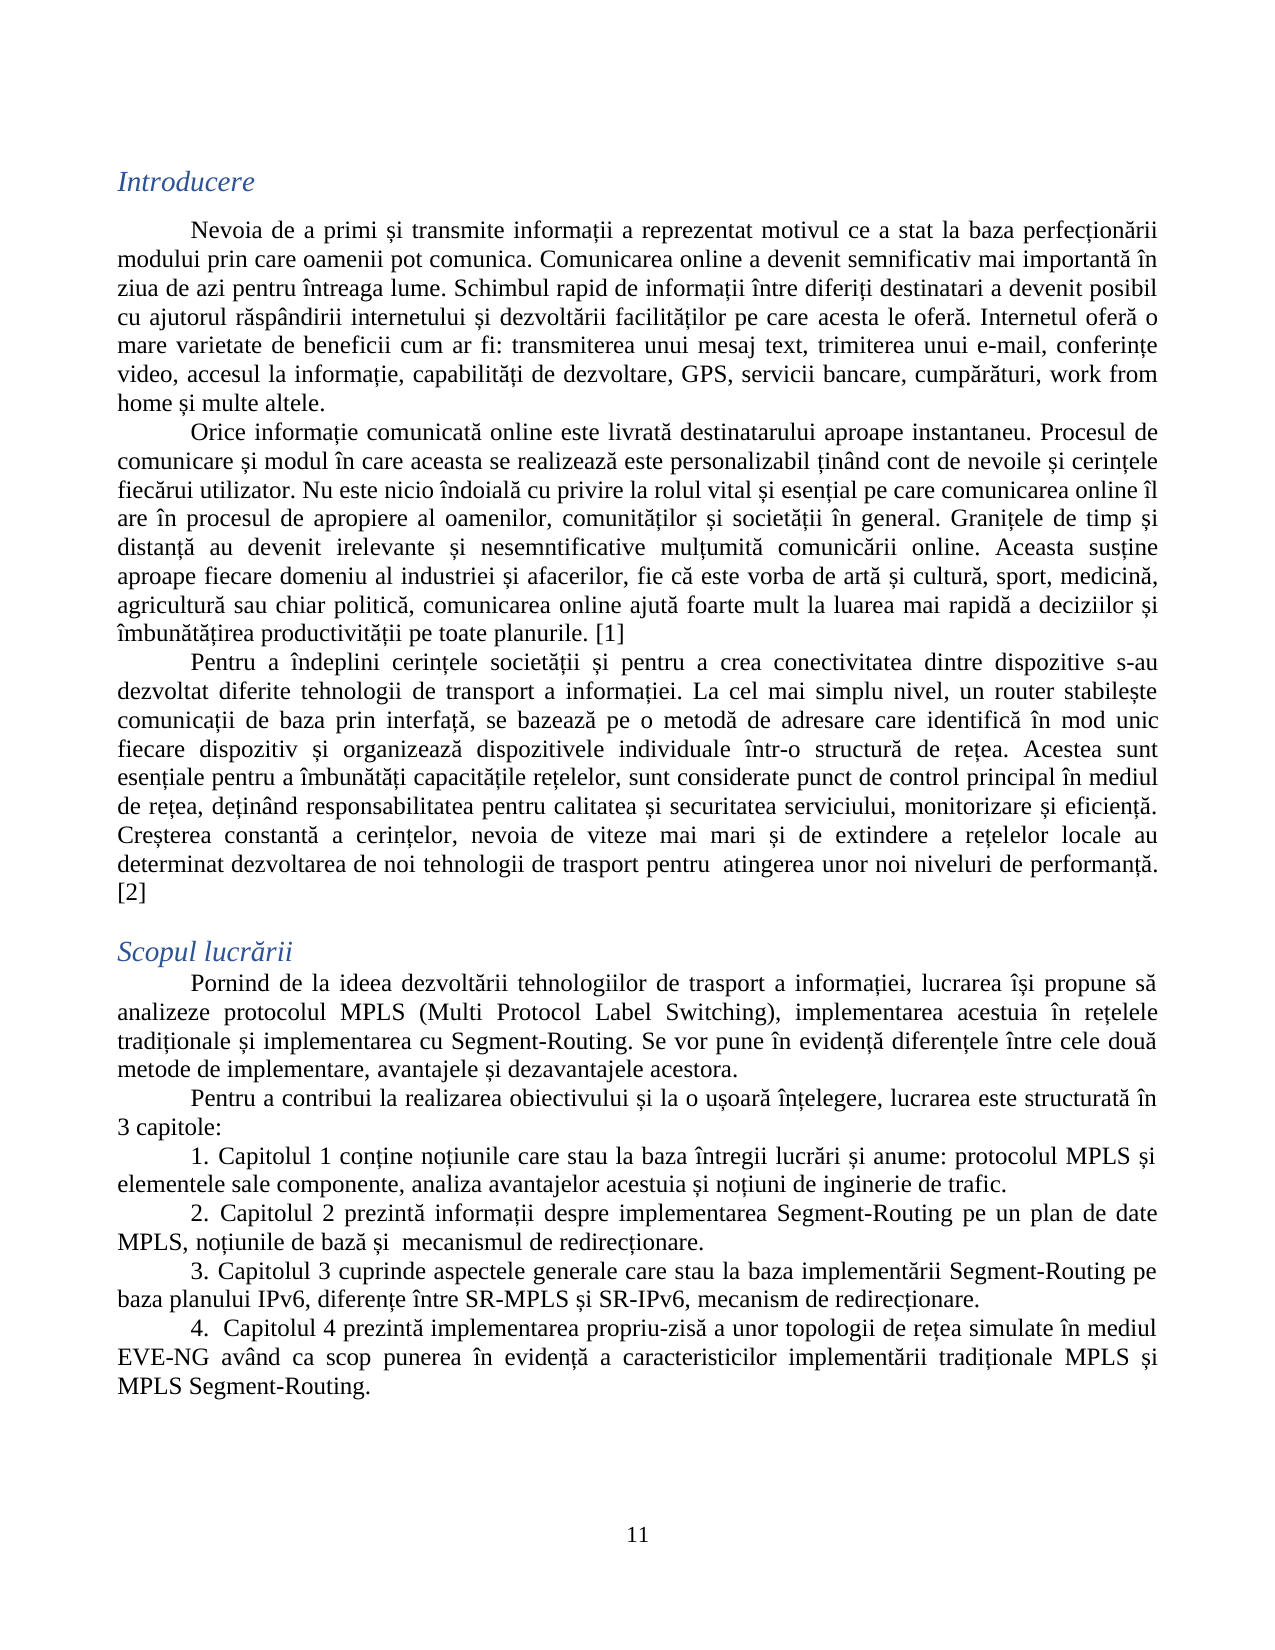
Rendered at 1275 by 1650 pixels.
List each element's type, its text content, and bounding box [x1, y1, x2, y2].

text Pentru a îndeplini cerințele societății și pentru a crea conectivitatea dintre dispozitive s-au dezvoltat diferite tehnologii de transport a informației. La cel mai simplu nivel, un router stabilește comunicații de baza prin interfață, se bazează pe o metodă de adresare care identifică în mod unic fiecare dispozitiv și organizează dispozitivele individuale într-o structură de rețea. Acestea sunt esențiale pentru a îmbunătăți capacitățile rețelelor, sunt considerate punct de control principal în mediul de rețea, deținând responsabilitatea pentru calitatea și securitatea serviciului, monitorizare și eficiență. Creșterea constantă a cerințelor, nevoia de viteze mai mari și de extindere a rețelelor locale au determinat dezvoltarea de noi tehnologii de trasport pentru atingerea unor noi niveluri de performanță. [2] [117, 647, 1159, 906]
subtitle Scopul lucrării [117, 935, 1210, 968]
list Capitolul 4 prezintă implementarea propriu-zisă a unor topologii de rețea simulate în mediul EVE-NG având ca scop punerea în evidență a caracteristicilor implementării tradiționale MPLS și MPLS Segment-Routing. [117, 1313, 1158, 1399]
subtitle Introducere [117, 164, 1210, 197]
text Orice informație comunicată online este livrată destinatarului aproape instantaneu. Procesul de comunicare și modul în care aceasta se realizează este personalizabil ținând cont de nevoile și cerințele fiecărui utilizator. Nu este nicio îndoială cu privire la rolul vital și esențial pe care comunicarea online îl are în procesul de apropiere al oamenilor, comunităților și societății în general. Granițele de timp și distanță au devenit irelevante și nesemntificative mulțumită comunicării online. Aceasta susține aproape fiecare domeniu al industriei și afacerilor, fie că este vorba de artă și cultură, sport, medicină, agricultură sau chiar politică, comunicarea online ajută foarte mult la luarea mai rapidă a deciziilor și îmbunătățirea productivității pe toate planurile. [1] [117, 417, 1159, 647]
text Pornind de la ideea dezvoltării tehnologiilor de trasport a informației, lucrarea își propune să analizeze protocolul MPLS (Multi Protocol Label Switching), implementarea acestuia în rețelele tradiționale și implementarea cu Segment-Routing. Se vor pune în evidență diferențele între cele două metode de implementare, avantajele și dezavantajele acestora. [117, 968, 1158, 1083]
list Capitolul 1 conține noțiunile care stau la baza întregii lucrări și anume: protocolul MPLS și elementele sale componente, analiza avantajelor acestuia și noțiuni de inginerie de trafic. [117, 1141, 1158, 1198]
list Capitolul 2 prezintă informații despre implementarea Segment-Routing pe un plan de date MPLS, noțiunile de bază și mecanismul de redirecționare. [117, 1198, 1158, 1256]
text Pentru a contribui la realizarea obiectivului și la o ușoară înțelegere, lucrarea este structurată în 3 capitole: [117, 1083, 1157, 1141]
text Nevoia de a primi și transmite informații a reprezentat motivul ce a stat la baza perfecționării modului prin care oamenii pot comunica. Comunicarea online a devenit semnificativ mai importantă în ziua de azi pentru întreaga lume. Schimbul rapid de informații între diferiți destinatari a devenit posibil cu ajutorul răspândirii internetului și dezvoltării facilităților pe care acesta le oferă. Internetul oferă o mare varietate de beneficii cum ar fi: transmiterea unui mesaj text, trimiterea unui e-mail, conferințe video, accesul la informație, capabilități de dezvoltare, GPS, servicii bancare, cumpărături, work from home și multe altele. [117, 216, 1159, 417]
list Capitolul 3 cuprinde aspectele generale care stau la baza implementării Segment-Routing pe baza planului IPv6, diferențe între SR-MPLS și SR-IPv6, mecanism de redirecționare. [117, 1256, 1158, 1313]
